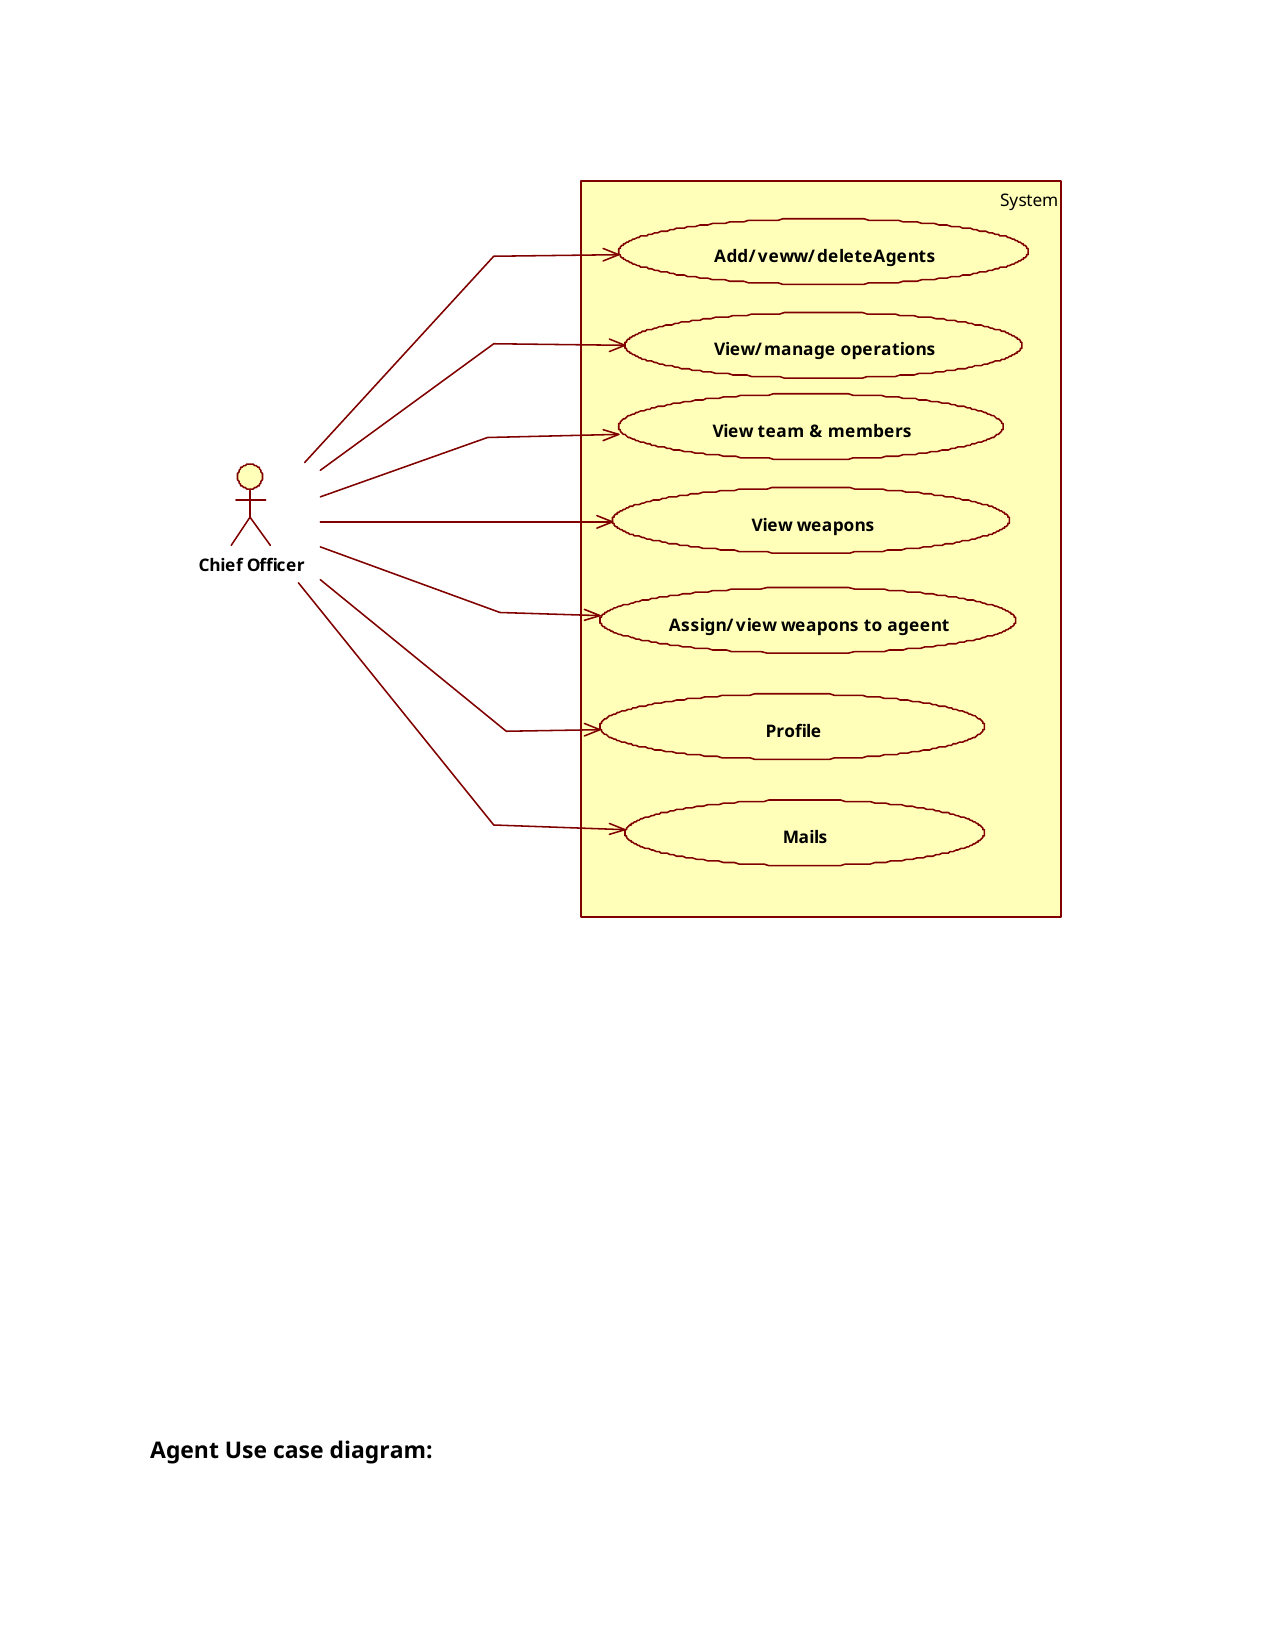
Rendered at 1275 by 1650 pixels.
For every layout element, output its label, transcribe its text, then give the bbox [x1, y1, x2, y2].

text Agent Use case diagram: [150, 1434, 1125, 1466]
